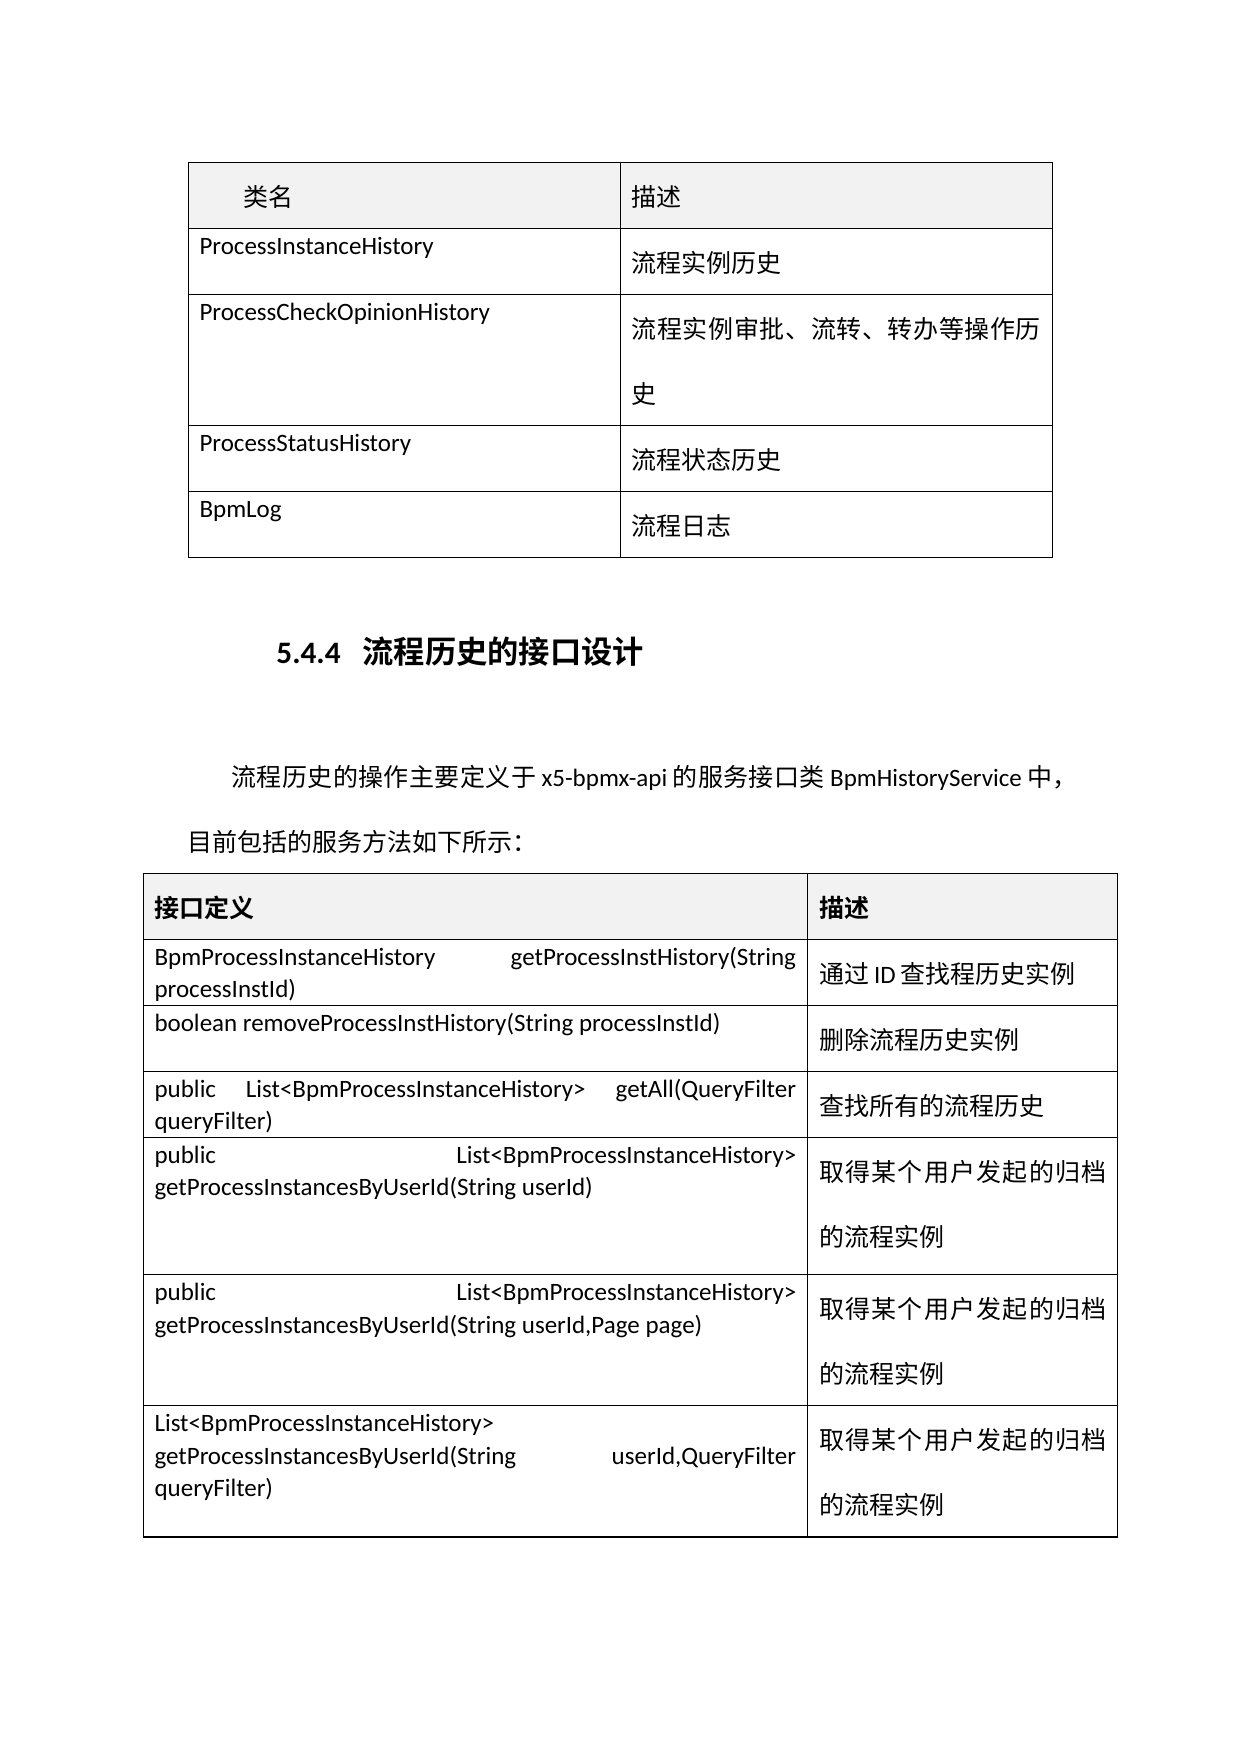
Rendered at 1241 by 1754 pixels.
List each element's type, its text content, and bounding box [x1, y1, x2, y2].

table_header 描述 [808, 874, 1117, 939]
table_cell 流程实例审批、流转、转办等操作历史 [621, 295, 1052, 425]
table_cell 取得某个用户发起的归档的流程实例 [808, 1275, 1117, 1405]
table_cell BpmProcessInstanceHistory getProcessInstHistory(String processInstId) [144, 940, 807, 1005]
subtitle 流程历史的接口设计 [276, 618, 1053, 683]
table_cell 查找所有的流程历史 [808, 1072, 1117, 1137]
table_cell ProcessStatusHistory [189, 426, 620, 491]
table_cell 流程状态历史 [621, 426, 1052, 491]
table_cell 删除流程历史实例 [808, 1006, 1117, 1071]
table_cell boolean removeProcessInstHistory(String processInstId) [144, 1006, 807, 1071]
text 流程历史的操作主要定义于x5-bpmx-api的服务接口类BpmHistoryService中，目前包括的服务方法如下所示： [187, 743, 1053, 873]
table_header 接口定义 [144, 874, 807, 939]
table_cell ProcessInstanceHistory [189, 229, 620, 294]
table_cell 取得某个用户发起的归档的流程实例 [808, 1138, 1117, 1274]
table_cell List<BpmProcessInstanceHistory> getProcessInstancesByUserId(String userId,QueryFilter queryFilter) [144, 1406, 807, 1536]
table_cell 通过ID查找程历史实例 [808, 940, 1117, 1005]
table_cell 流程日志 [621, 492, 1052, 557]
table_cell public List<BpmProcessInstanceHistory> getProcessInstancesByUserId(String userId,Page page) [144, 1275, 807, 1405]
table_header 描述 [621, 163, 1052, 228]
table_cell public List<BpmProcessInstanceHistory> getAll(QueryFilter queryFilter) [144, 1072, 807, 1137]
table_cell public List<BpmProcessInstanceHistory> getProcessInstancesByUserId(String userId) [144, 1138, 807, 1274]
table_header 类名 [189, 163, 620, 228]
table_cell 流程实例历史 [621, 229, 1052, 294]
table_cell ProcessCheckOpinionHistory [189, 295, 620, 425]
table_cell BpmLog [189, 492, 620, 557]
table_cell 取得某个用户发起的归档的流程实例 [808, 1406, 1117, 1536]
